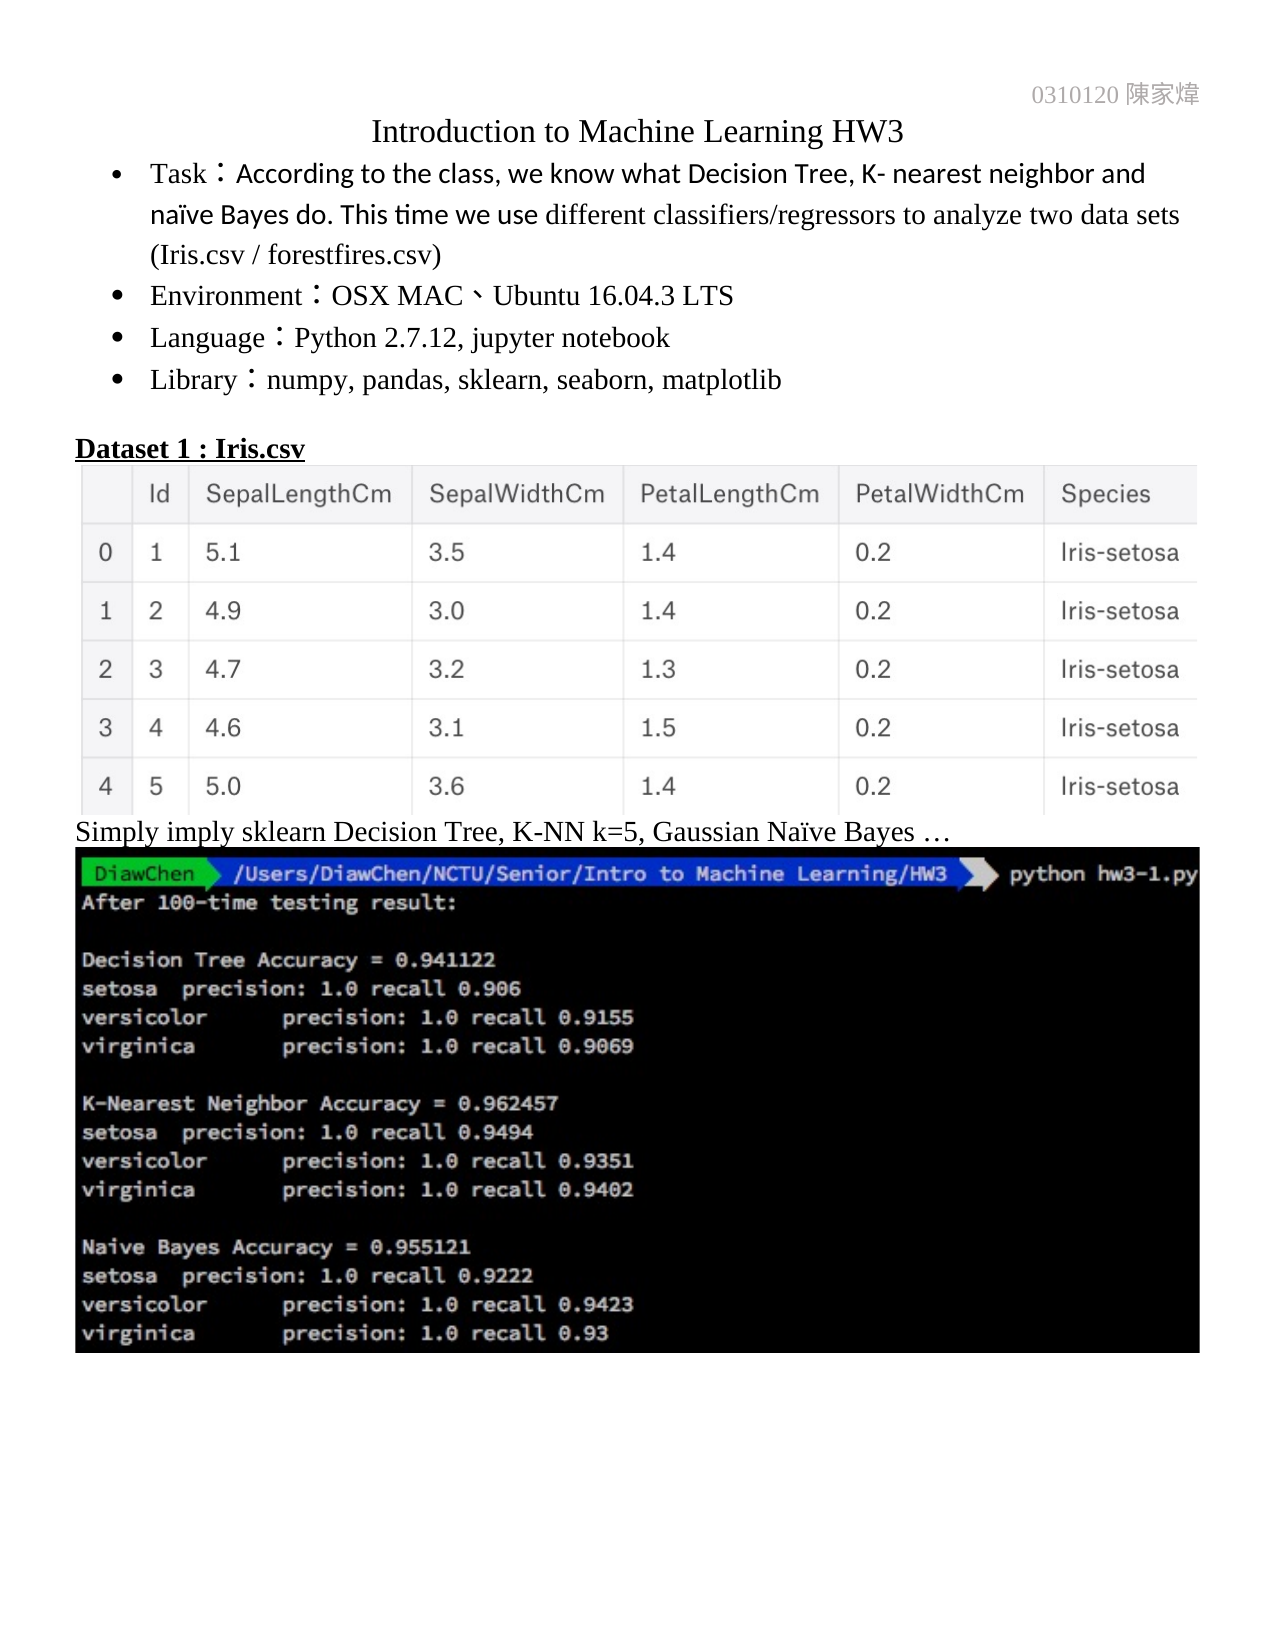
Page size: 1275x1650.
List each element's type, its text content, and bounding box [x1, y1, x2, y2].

list Task：According to the class, we know what Decision Tree, K- nearest neighbor and naïve Bayes do. This time we use different classifiers/regressors to analyze two data sets (Iris.csv / forestfires.csv) [112, 149, 1200, 271]
picture [75, 465, 1198, 815]
list Environment：OSX MAC、Ubuntu 16.04.3 LTS [112, 271, 1200, 313]
text 0310120 陳家煒 [75, 75, 1200, 111]
list Language：Python 2.7.12, jupyter notebook [112, 313, 1200, 356]
picture [75, 847, 1200, 1353]
text Dataset 1 : Iris.csv [75, 431, 1200, 465]
text Introduction to Machine Learning HW3 [75, 111, 1200, 149]
list Library：numpy, pandas, sklearn, seaborn, matplotlib [112, 356, 1200, 398]
text Simply imply sklearn Decision Tree, K-NN k=5, Gaussian Naïve Bayes … [75, 814, 1200, 847]
